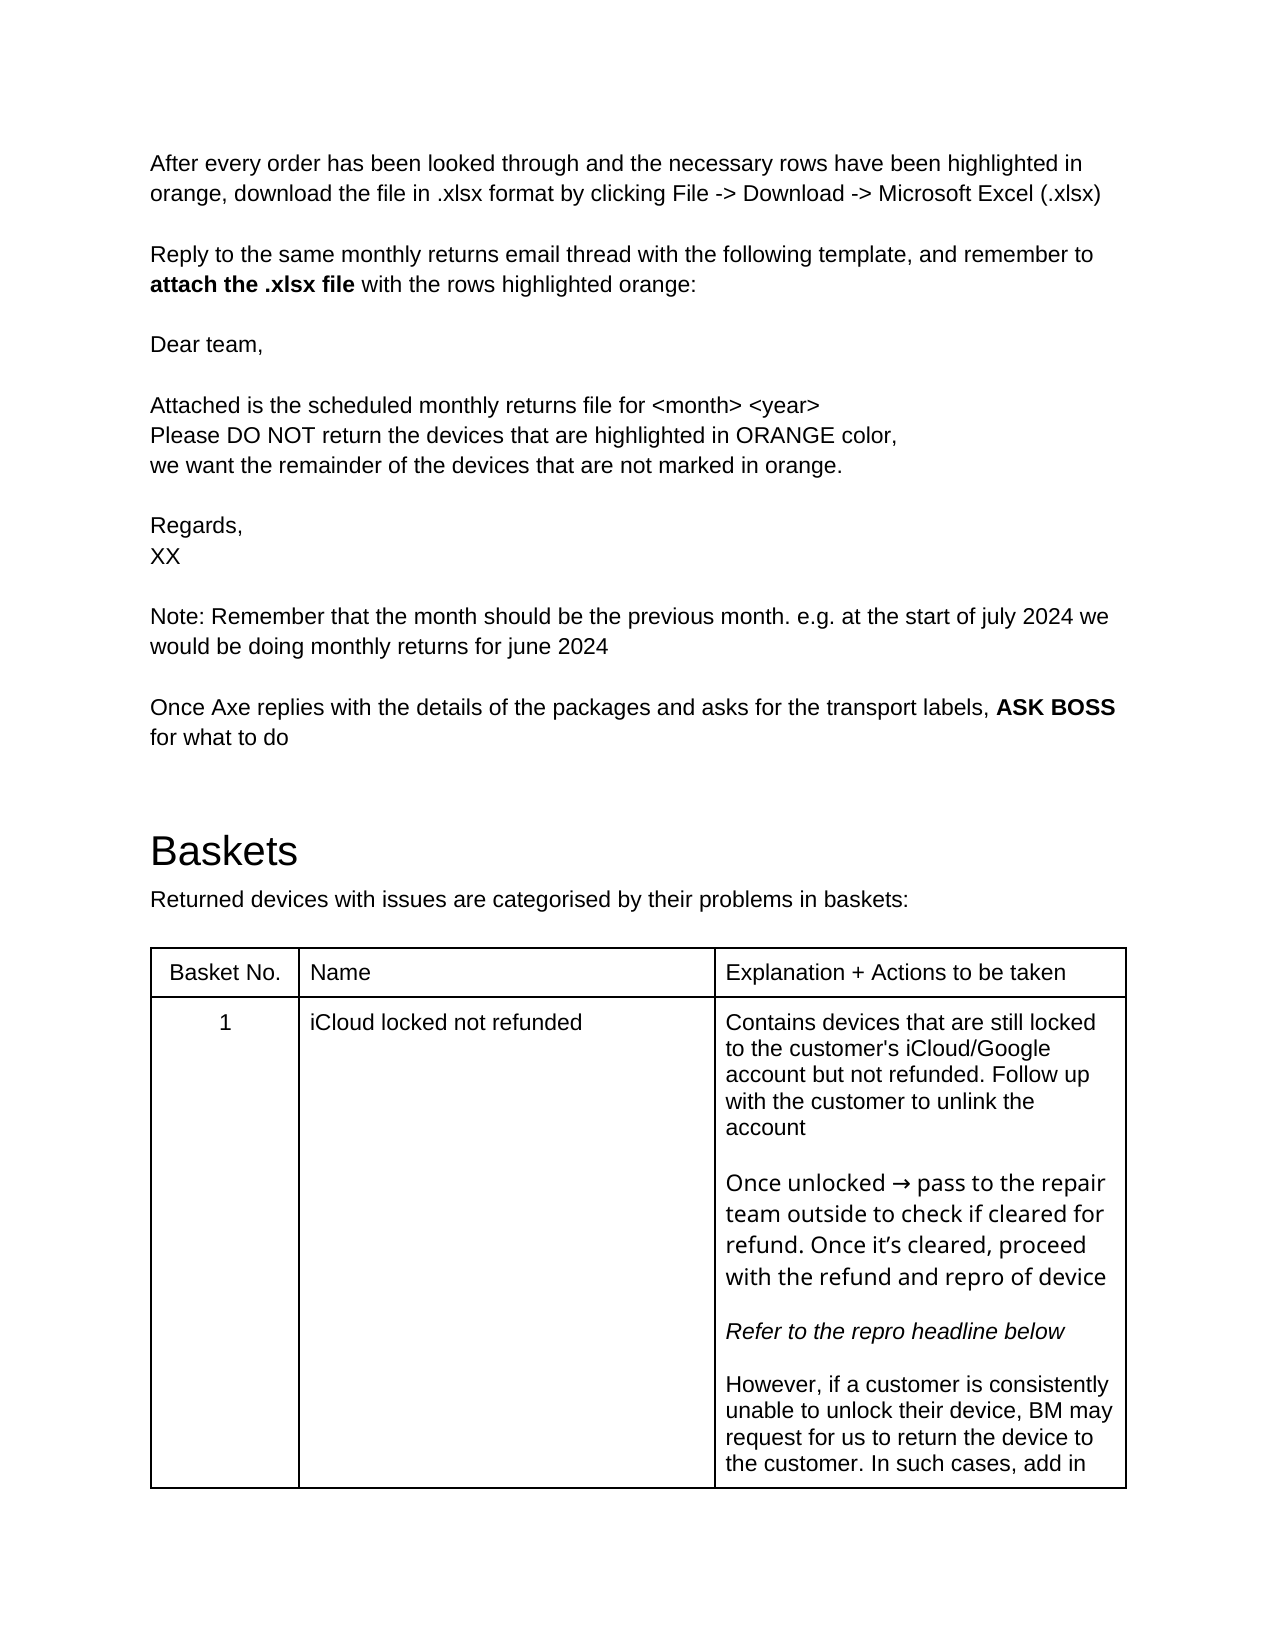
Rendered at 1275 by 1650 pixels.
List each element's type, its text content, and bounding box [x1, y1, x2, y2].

text Note: Remember that the month should be the previous month. e.g. at the start of july 2024 we would be doing monthly returns for june 2024 [150, 603, 1125, 660]
text Dear team, [150, 331, 1125, 358]
text Reply to the same monthly returns email thread with the following template, and remember to attach the .xlsx file with the rows highlighted orange: [150, 241, 1125, 297]
table_header Basket No. [152, 949, 298, 996]
table_header Explanation + Actions to be taken [716, 949, 1125, 996]
text Once Axe replies with the details of the packages and asks for the transport labels, ASK BOSS for what to do [150, 694, 1125, 750]
text Returned devices with issues are categorised by their problems in baskets: [150, 886, 1125, 913]
table_cell 1 [152, 998, 298, 1487]
text XX [150, 543, 1125, 569]
text we want the remainder of the devices that are not marked in orange. [150, 452, 1125, 478]
text Attached is the scheduled monthly returns file for <month> <year> [150, 392, 1125, 418]
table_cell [300, 998, 714, 1487]
subtitle Baskets [150, 826, 1125, 874]
text Regards, [150, 512, 1125, 539]
text After every order has been looked through and the necessary rows have been highlighted in orange, download the file in .xlsx format by clicking File -> Download -> Microsoft Excel (.xlsx) [150, 150, 1125, 207]
table_header Name [300, 949, 714, 996]
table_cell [716, 998, 1125, 1487]
text Please DO NOT return the devices that are highlighted in ORANGE color, [150, 422, 1125, 448]
